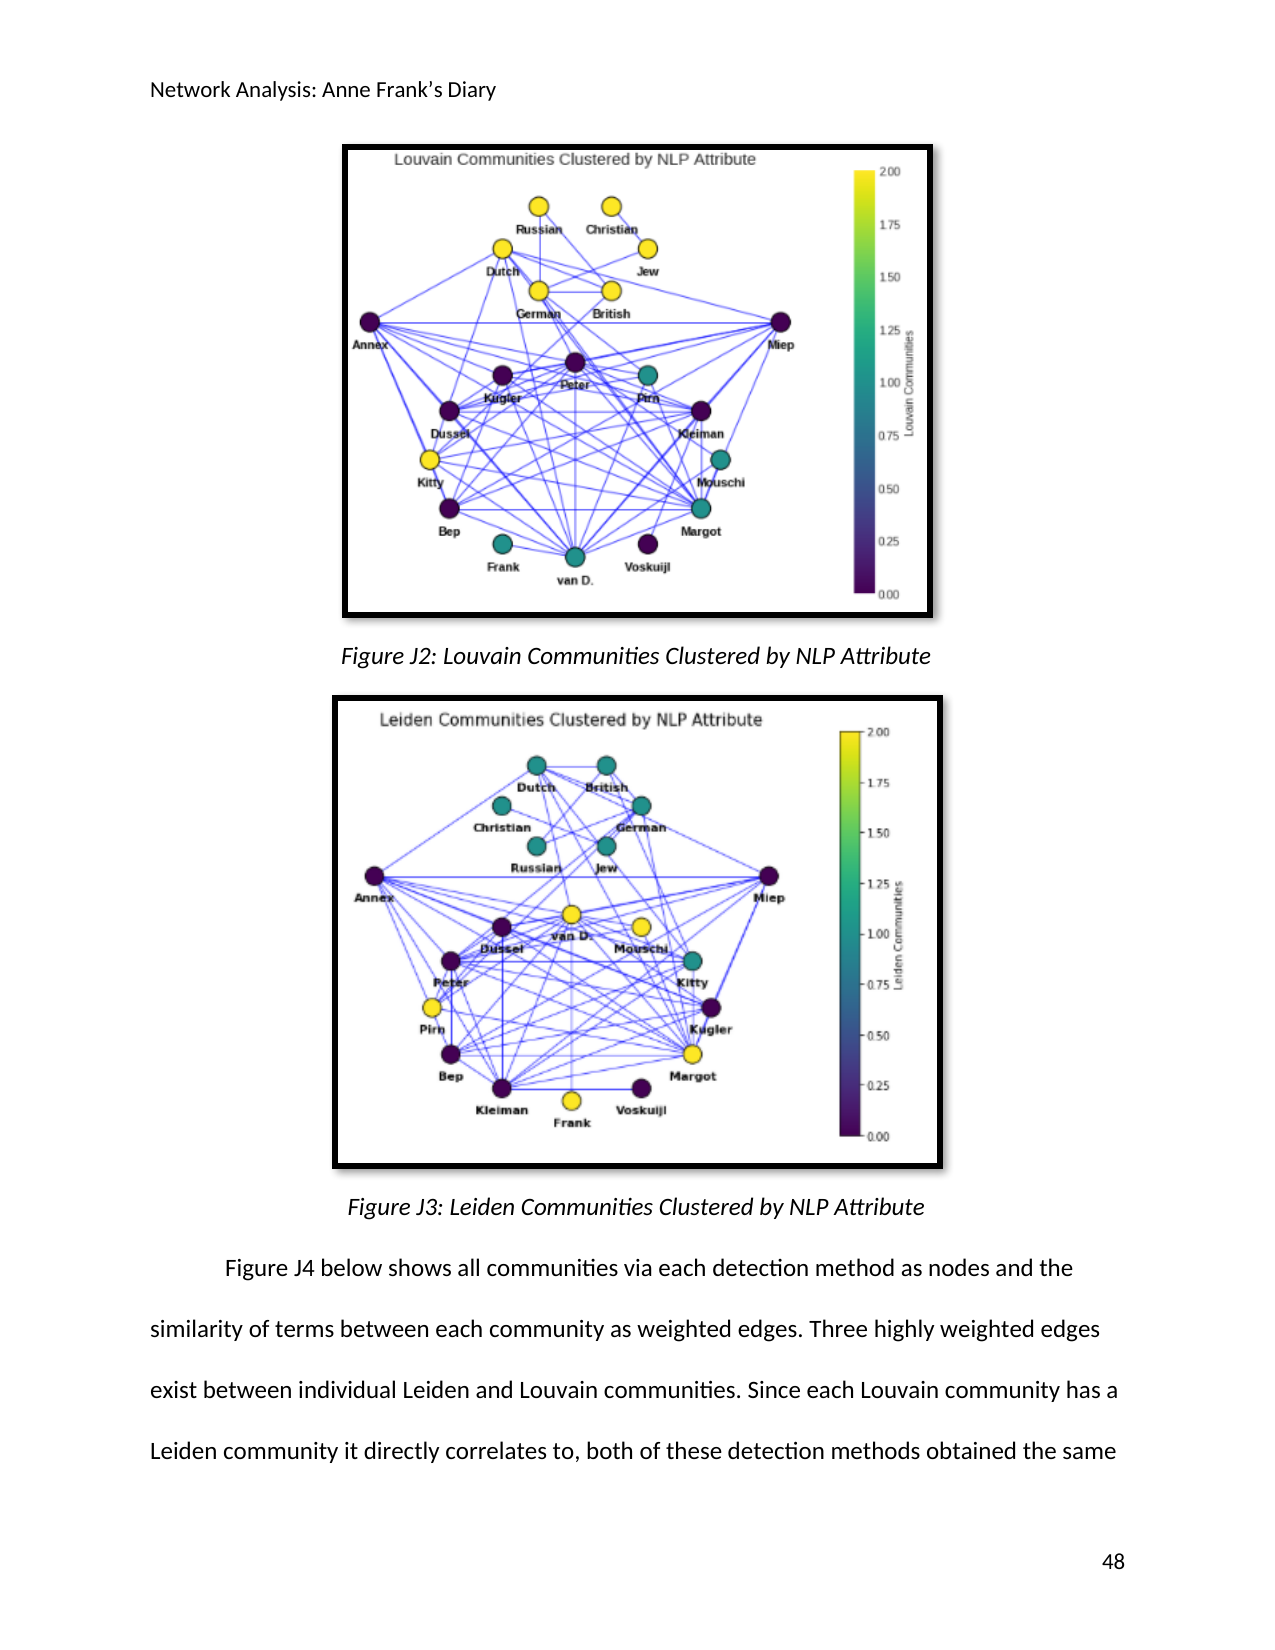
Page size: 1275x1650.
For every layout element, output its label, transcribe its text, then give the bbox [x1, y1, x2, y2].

text Figure J2: Louvain Communities Clustered by NLP Attribute [150, 640, 1125, 671]
picture [348, 150, 927, 612]
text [150, 1252, 1125, 1466]
picture [338, 701, 937, 1163]
text Figure J3: Leiden Communities Clustered by NLP Attribute [150, 1191, 1125, 1222]
